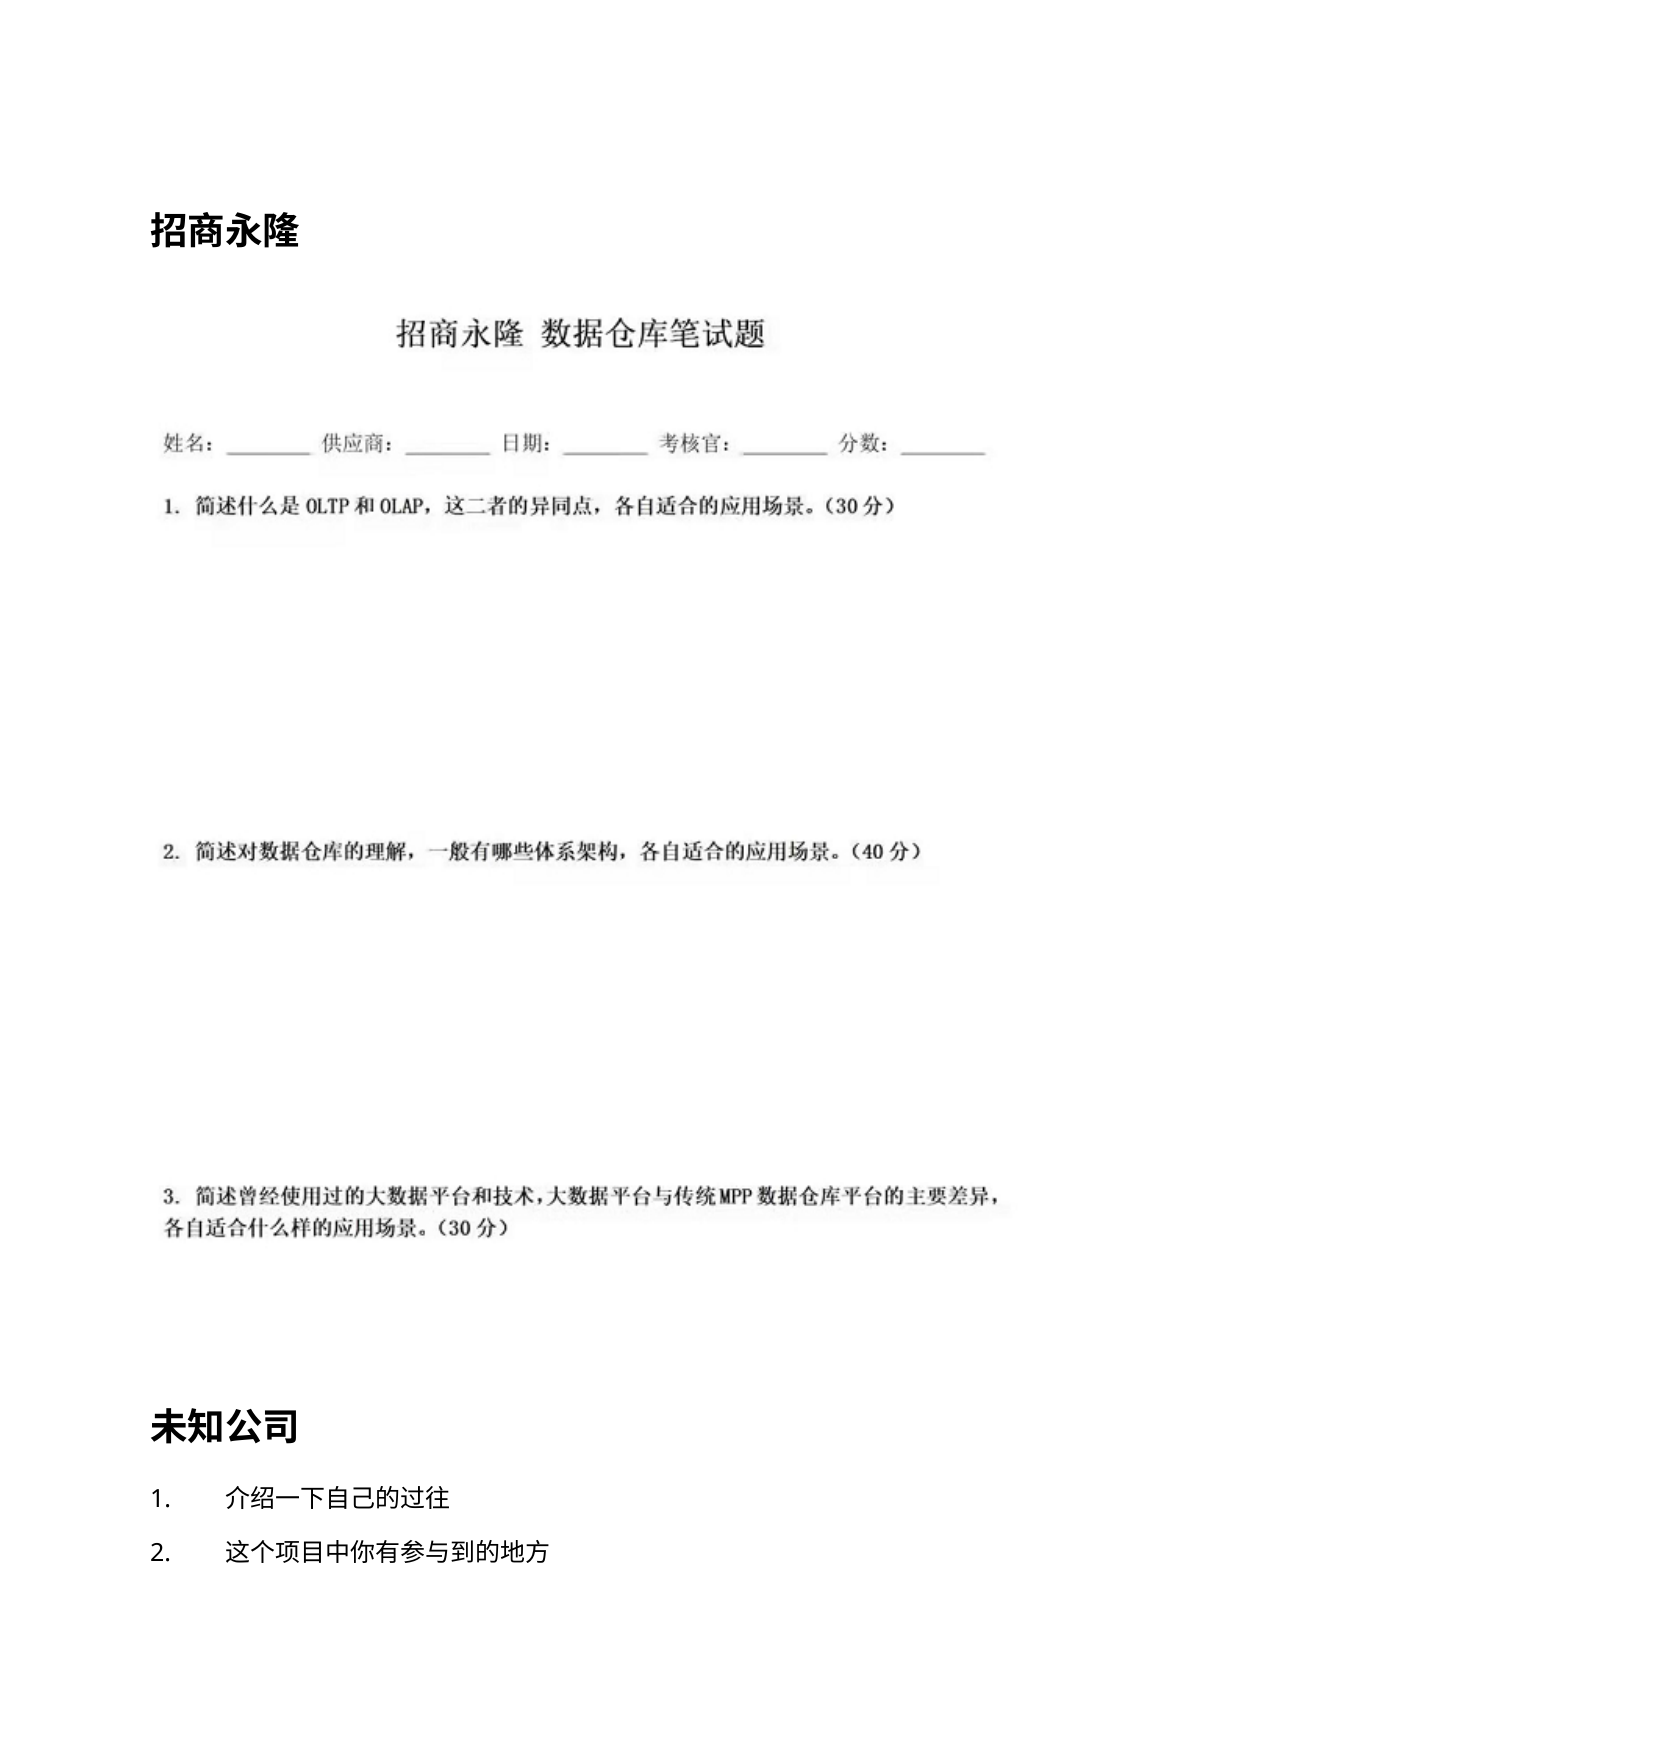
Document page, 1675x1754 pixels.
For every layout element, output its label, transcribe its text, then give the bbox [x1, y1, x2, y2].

picture [150, 282, 1033, 1278]
list 介绍一下自己的过往 [150, 1478, 1525, 1514]
list 这个项目中你有参与到的地方 [150, 1532, 1525, 1569]
subtitle 招商永隆 [150, 201, 1525, 255]
subtitle 未知公司 [150, 1397, 1525, 1451]
